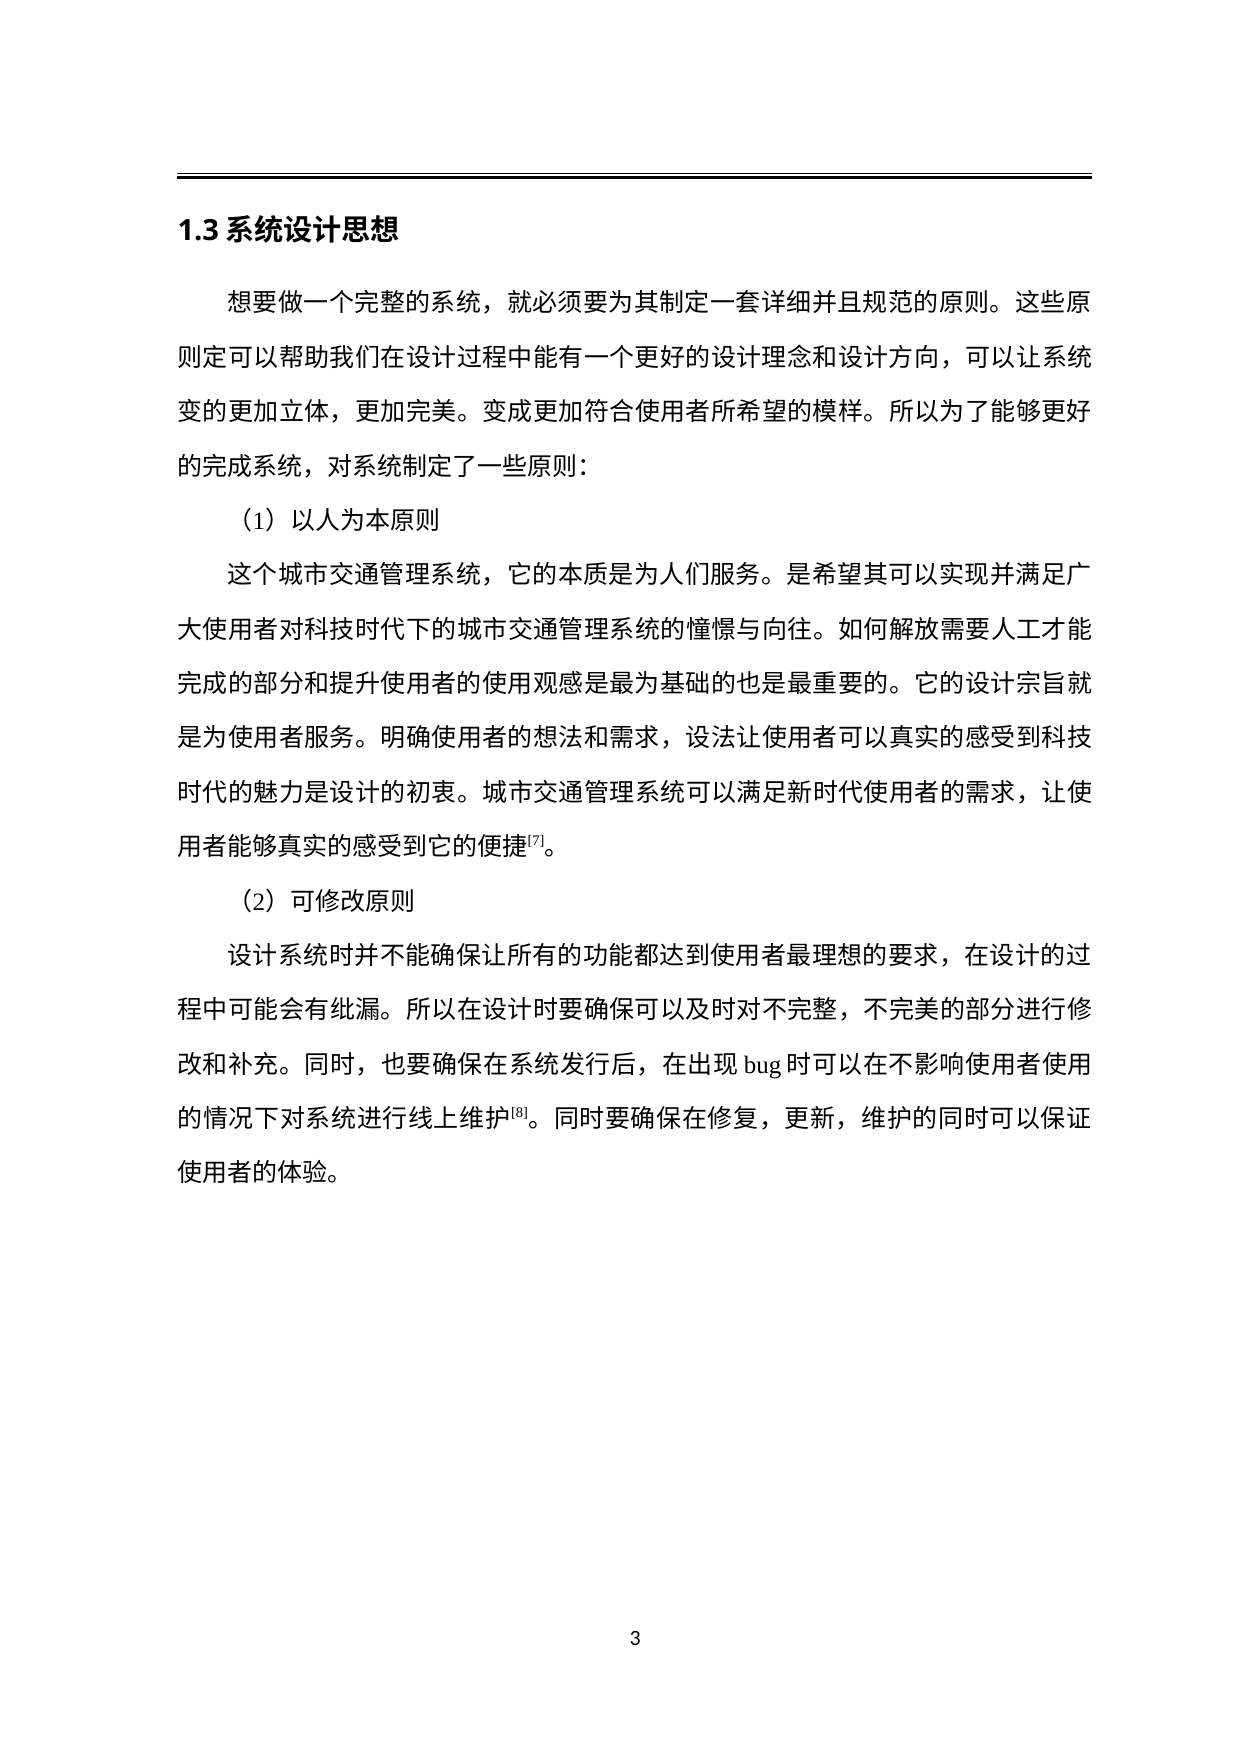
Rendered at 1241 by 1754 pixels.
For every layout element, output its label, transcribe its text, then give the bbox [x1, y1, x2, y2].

text 这个城市交通管理系统，它的本质是为人们服务。是希望其可以实现并满足广大使用者对科技时代下的城市交通管理系统的憧憬与向往。如何解放需要人工才能完成的部分和提升使用者的使用观感是最为基础的也是最重要的。它的设计宗旨就是为使用者服务。明确使用者的想法和需求，设法让使用者可以真实的感受到科技时代的魅力是设计的初衷。城市交通管理系统可以满足新时代使用者的需求，让使用者能够真实的感受到它的便捷[7]。 [177, 555, 1092, 863]
text 设计系统时并不能确保让所有的功能都达到使用者最理想的要求，在设计的过程中可能会有纰漏。所以在设计时要确保可以及时对不完整，不完美的部分进行修改和补充。同时，也要确保在系统发行后，在出现bug时可以在不影响使用者使用的情况下对系统进行线上维护[8]。同时要确保在修复，更新，维护的同时可以保证使用者的体验。 [177, 935, 1092, 1189]
text 1.3系统设计思想 [177, 207, 1092, 249]
text 想要做一个完整的系统，就必须要为其制定一套详细并且规范的原则。这些原则定可以帮助我们在设计过程中能有一个更好的设计理念和设计方向，可以让系统变的更加立体，更加完美。变成更加符合使用者所希望的模样。所以为了能够更好的完成系统，对系统制定了一些原则： [177, 283, 1092, 482]
text （1）以人为本原则 [227, 500, 1092, 537]
text （2）可修改原则 [227, 881, 1092, 917]
